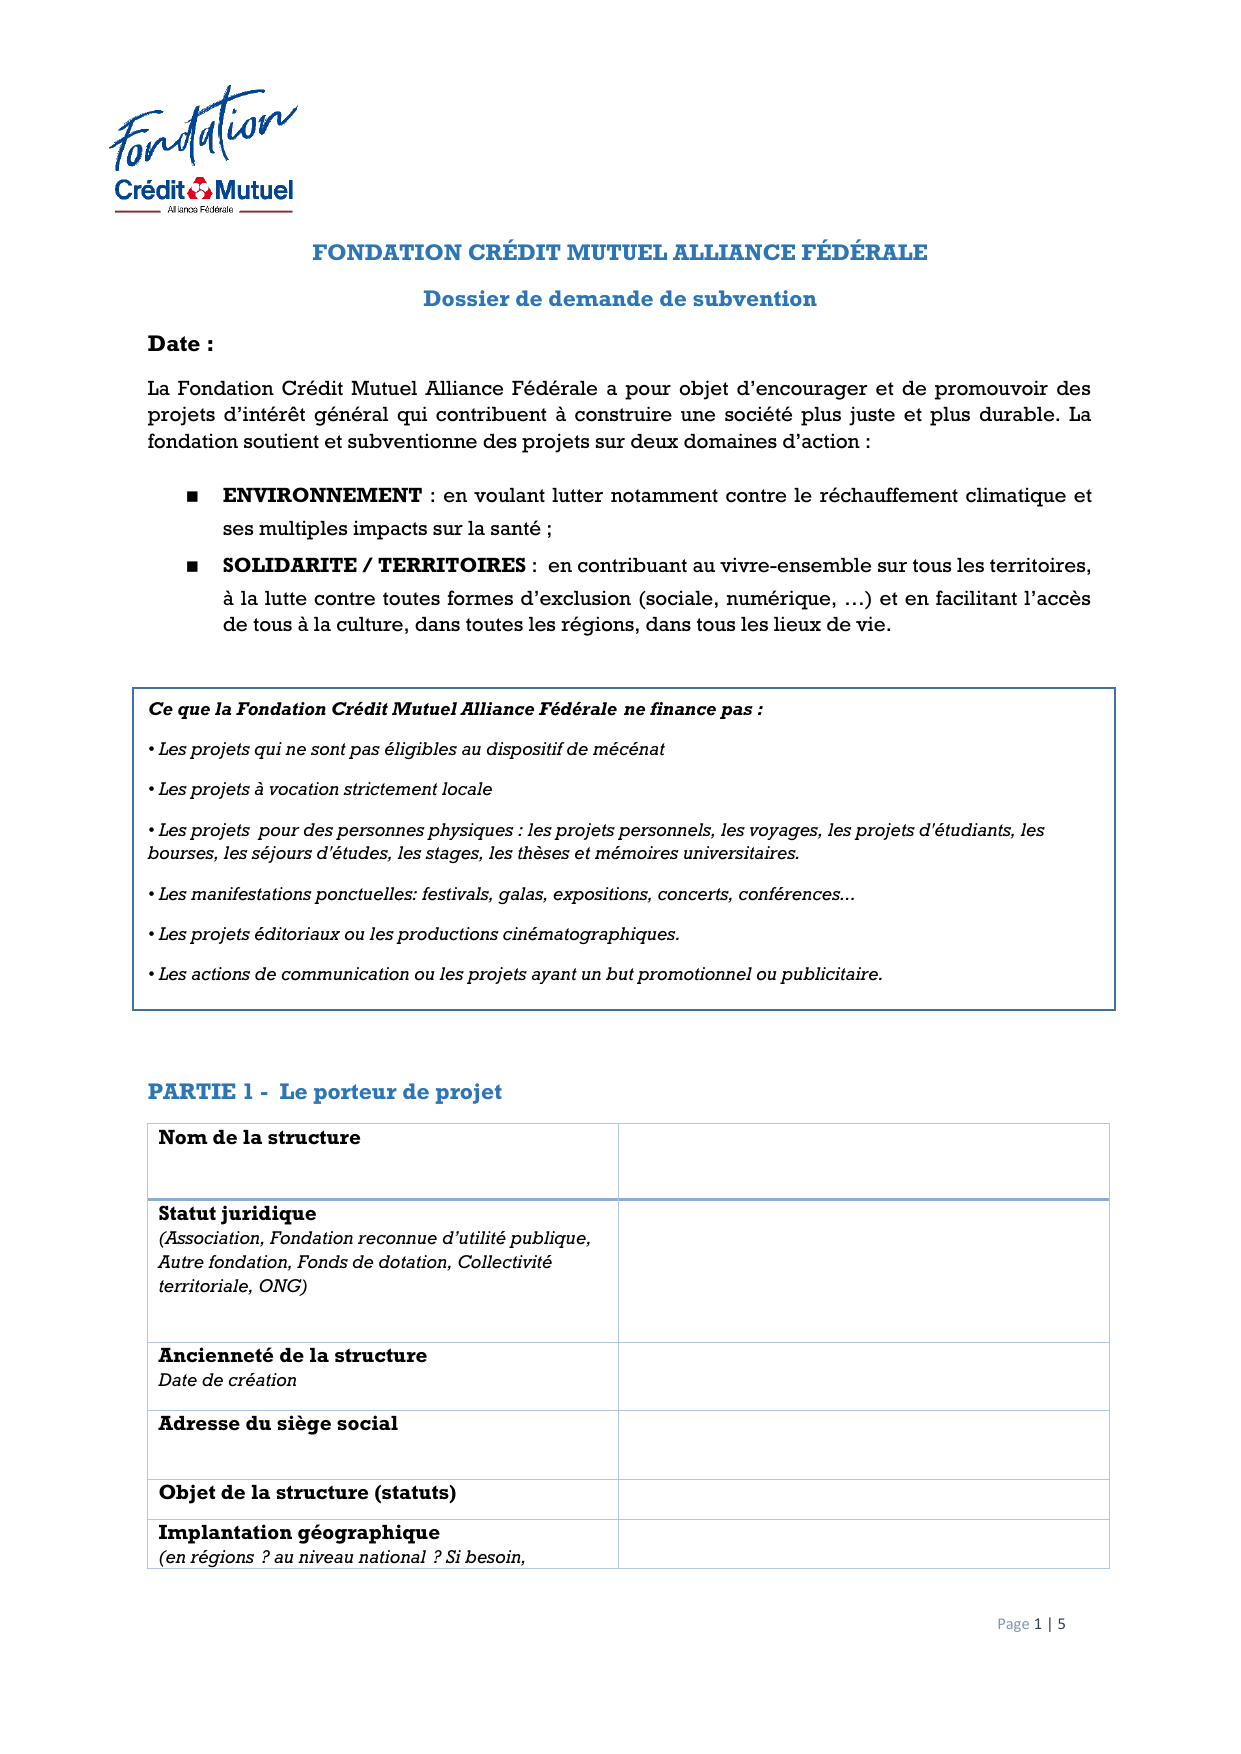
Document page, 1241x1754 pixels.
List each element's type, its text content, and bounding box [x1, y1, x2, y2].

list ENVIRONNEMENT : en voulant lutter notamment contre le réchauffement climatique et ses multiples impacts sur la santé ; [185, 471, 1093, 540]
text Ce que la Fondation Crédit Mutuel Alliance Fédérale ne finance pas : [148, 697, 1093, 719]
text FONDATION CRÉDIT MUTUEL ALLIANCE FÉDÉRALE [148, 239, 1093, 266]
text Date : [148, 330, 1093, 357]
list SOLIDARITE / TERRITOIRES : en contribuant au vivre-ensemble sur tous les territoires, à la lutte contre toutes formes d’exclusion (sociale, numérique, …) et en facilitant l’accès de tous à la culture, dans toutes les régions, dans tous les lieux de vie. [185, 542, 1093, 636]
text • Les actions de communication ou les projets ayant un but promotionnel ou publicitaire. [148, 963, 1093, 985]
table_cell [619, 1480, 1109, 1519]
picture [96, 76, 310, 221]
text • Les projets pour des personnes physiques : les projets personnels, les voyages, les projets d'étudiants, les bourses, les séjours d'études, les stages, les thèses et mémoires universitaires. [148, 818, 1093, 864]
table_cell Ancienneté de la structure Date de création [148, 1343, 618, 1410]
table_cell [619, 1411, 1109, 1478]
table_cell [619, 1343, 1109, 1410]
table_cell Adresse du siège social [148, 1411, 618, 1478]
table_header Nom de la structure [148, 1124, 618, 1198]
text • Les projets qui ne sont pas éligibles au dispositif de mécénat [148, 738, 1093, 759]
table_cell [148, 1520, 618, 1568]
text • Les projets à vocation strictement locale [148, 778, 1093, 800]
table_cell [619, 1520, 1109, 1568]
text • Les projets éditoriaux ou les productions cinématographiques. [148, 922, 1093, 944]
text Dossier de demande de subvention [148, 284, 1093, 311]
table_cell Objet de la structure (statuts) [148, 1480, 618, 1519]
text PARTIE 1 - Le porteur de projet [148, 1078, 1093, 1104]
table_cell [619, 1201, 1109, 1342]
text • Les manifestations ponctuelles: festivals, galas, expositions, concerts, conférences... [148, 882, 1093, 904]
text La Fondation Crédit Mutuel Alliance Fédérale a pour objet d’encourager et de promouvoir des projets d’intérêt général qui contribuent à construire une société plus juste et plus durable. La fondation soutient et subventionne des projets sur deux domaines d’action : [148, 376, 1093, 453]
table_header [619, 1124, 1109, 1198]
table_cell Statut juridique (Association, Fondation reconnue d’utilité publique, Autre fondation, Fonds de dotation, Collectivité territoriale, ONG) [148, 1201, 618, 1342]
